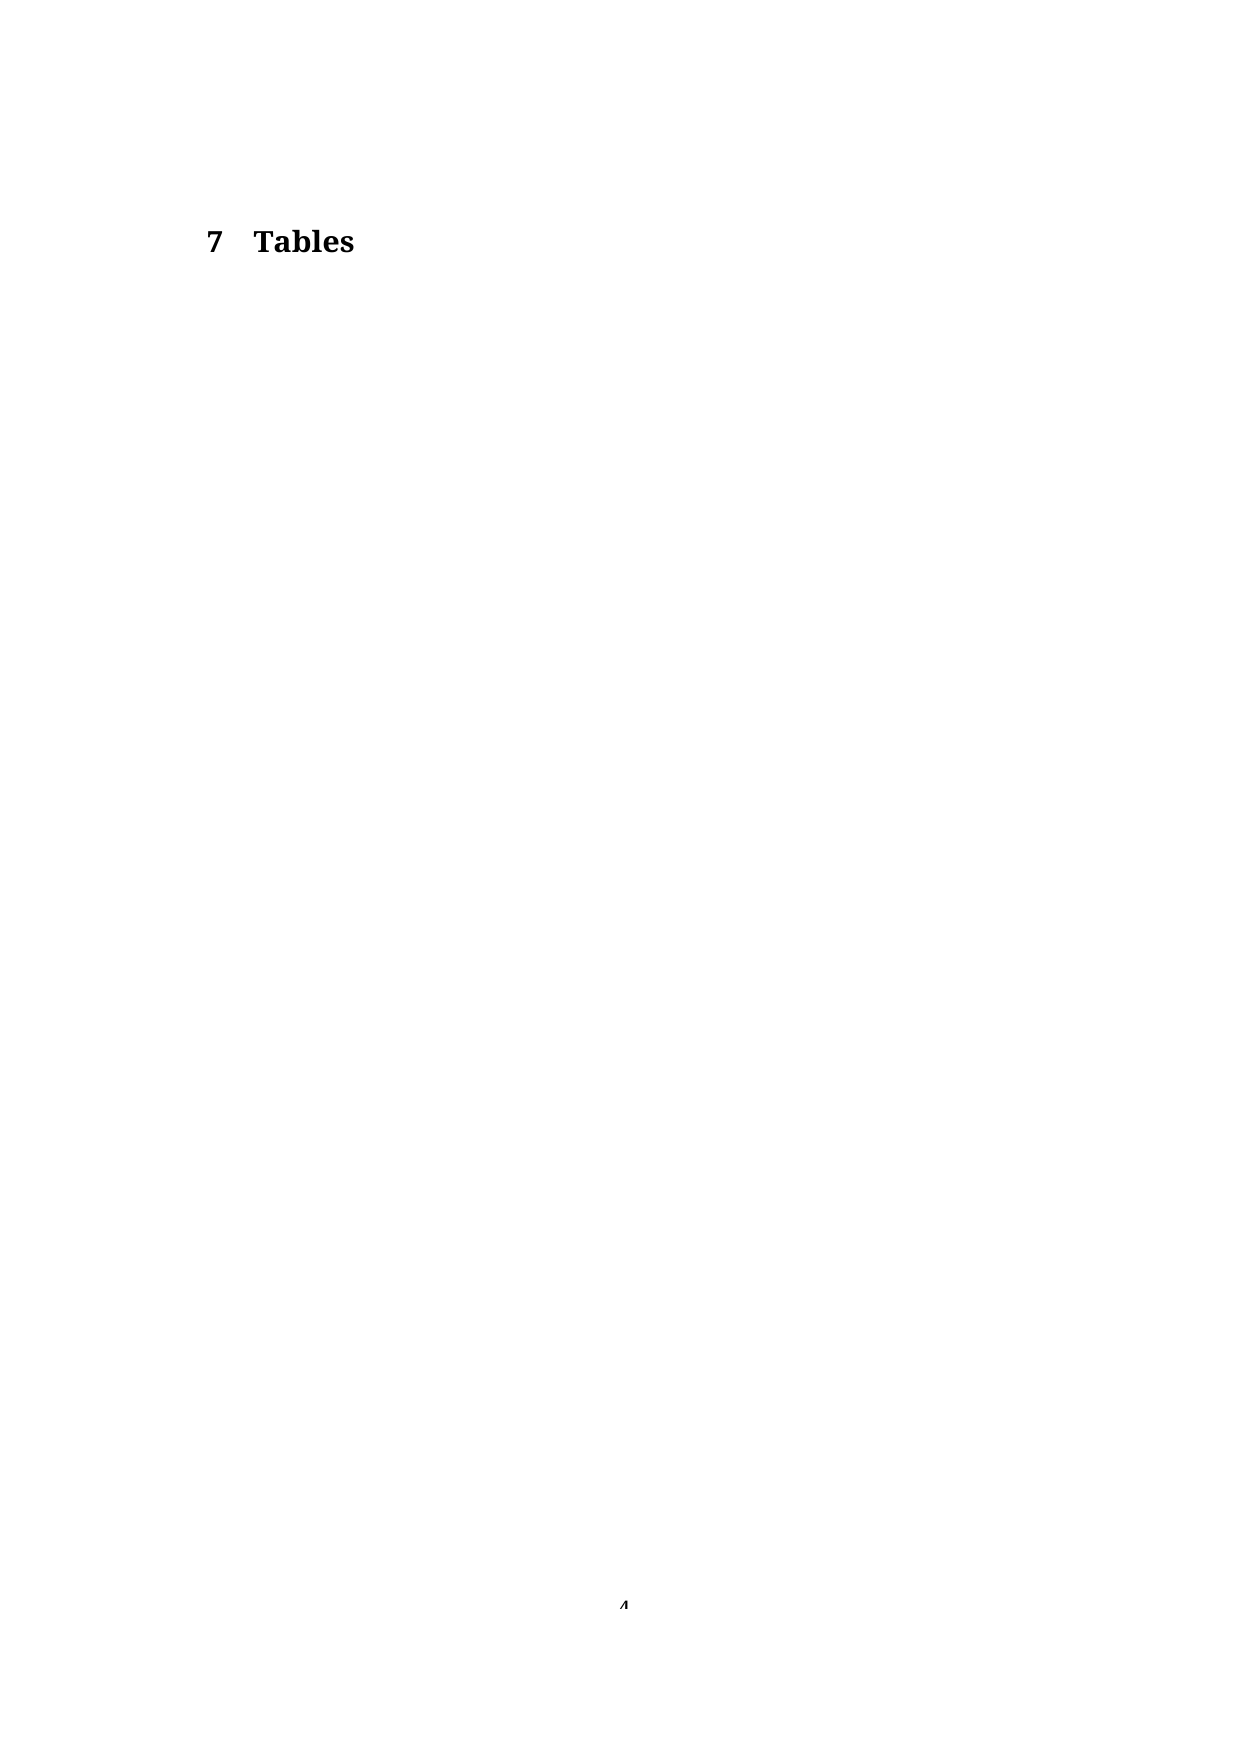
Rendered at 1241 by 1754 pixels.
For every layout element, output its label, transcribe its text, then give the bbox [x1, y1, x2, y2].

subtitle Tables [207, 222, 1065, 261]
